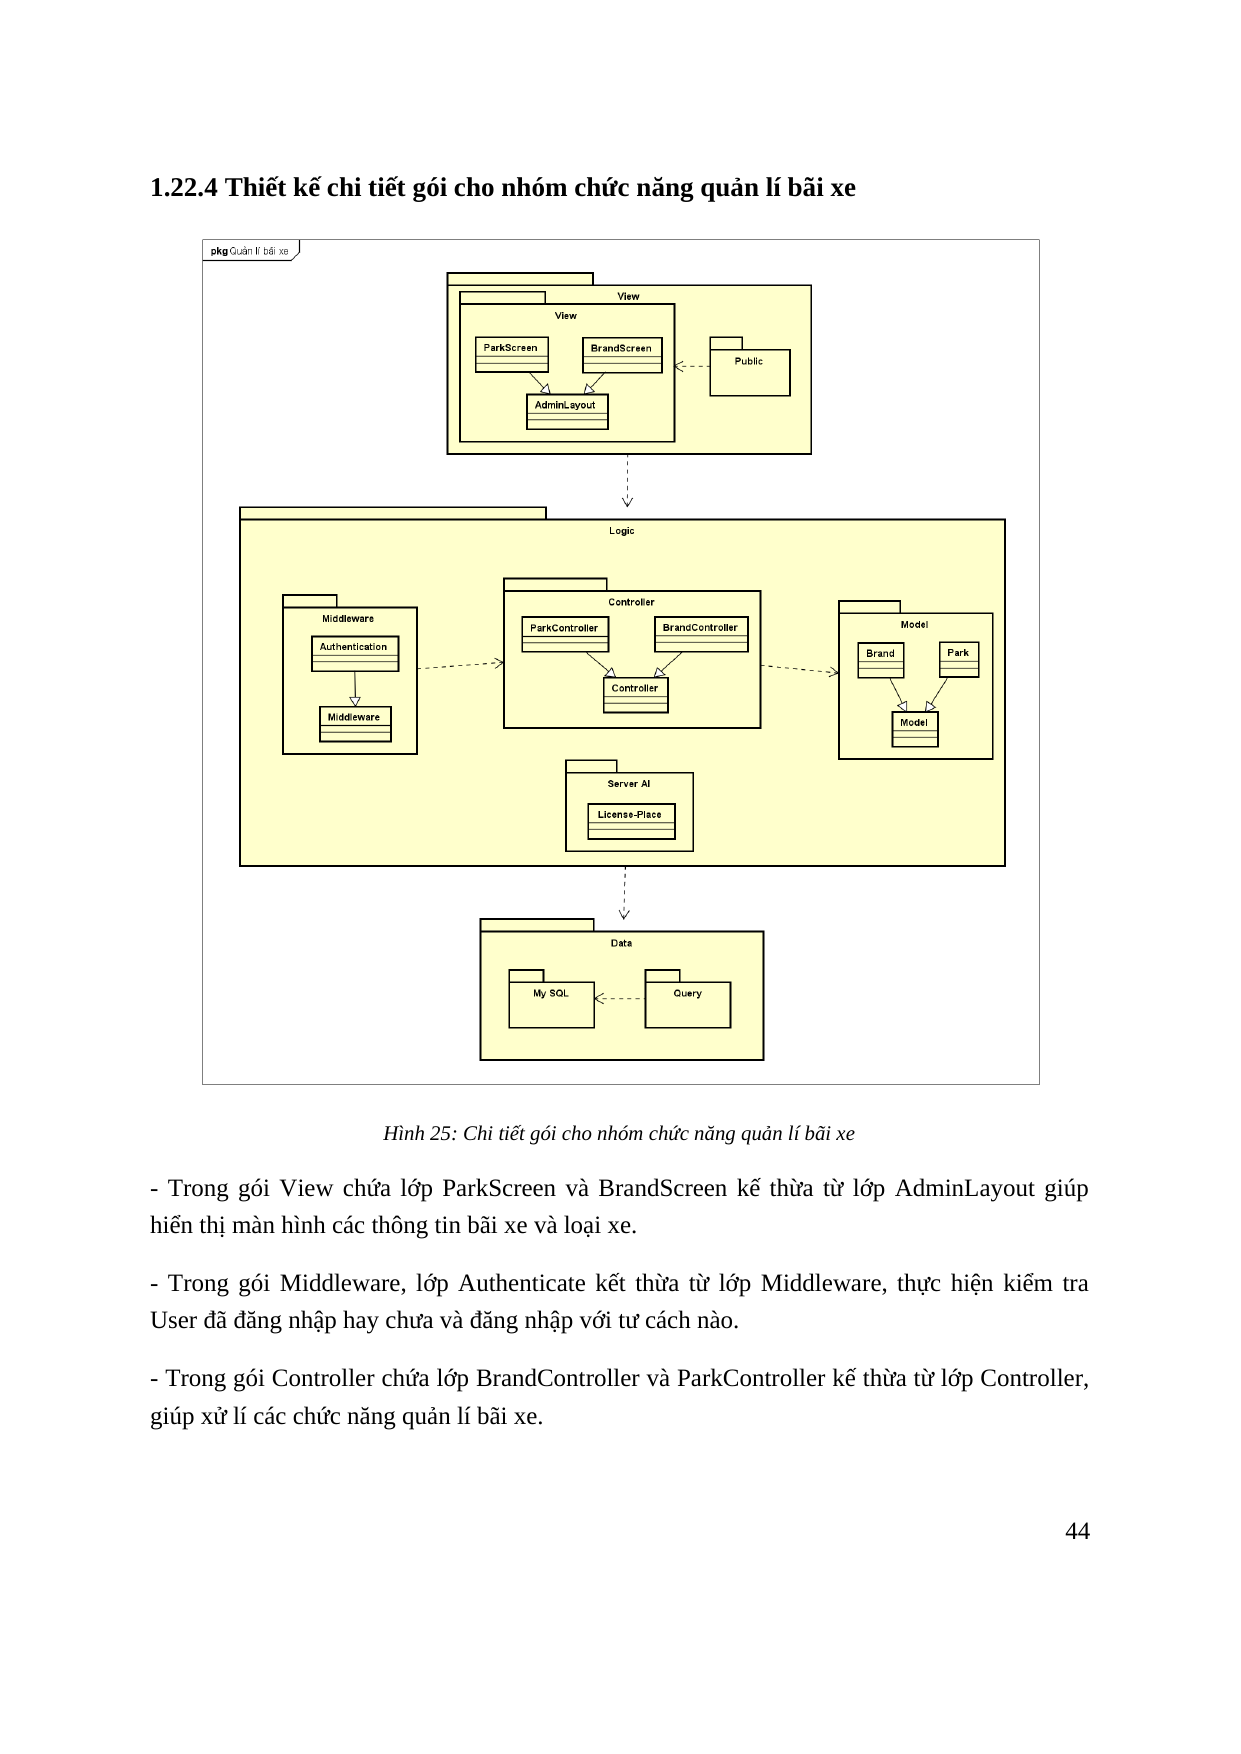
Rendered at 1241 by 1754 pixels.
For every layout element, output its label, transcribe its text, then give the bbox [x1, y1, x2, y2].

subtitle Thiết kế chi tiết gói cho nhóm chức năng quản lí bãi xe [150, 171, 1090, 202]
text - Trong gói Controller chứa lớp BrandController và ParkController kế thừa từ lớp Controller, giúp xử lí các chức năng quản lí bãi xe. [150, 1363, 1090, 1429]
text - Trong gói View chứa lớp ParkScreen và BrandScreen kế thừa từ lớp AdminLayout giúp hiển thị màn hình các thông tin bãi xe và loại xe. [150, 1173, 1090, 1239]
text - Trong gói Middleware, lớp Authenticate kết thừa từ lớp Middleware, thực hiện kiểm tra User đã đăng nhập hay chưa và đăng nhập với tư cách nào. [150, 1268, 1090, 1334]
picture [194, 232, 1047, 1092]
text Hình 25: Chi tiết gói cho nhóm chức năng quản lí bãi xe [150, 1121, 1090, 1145]
